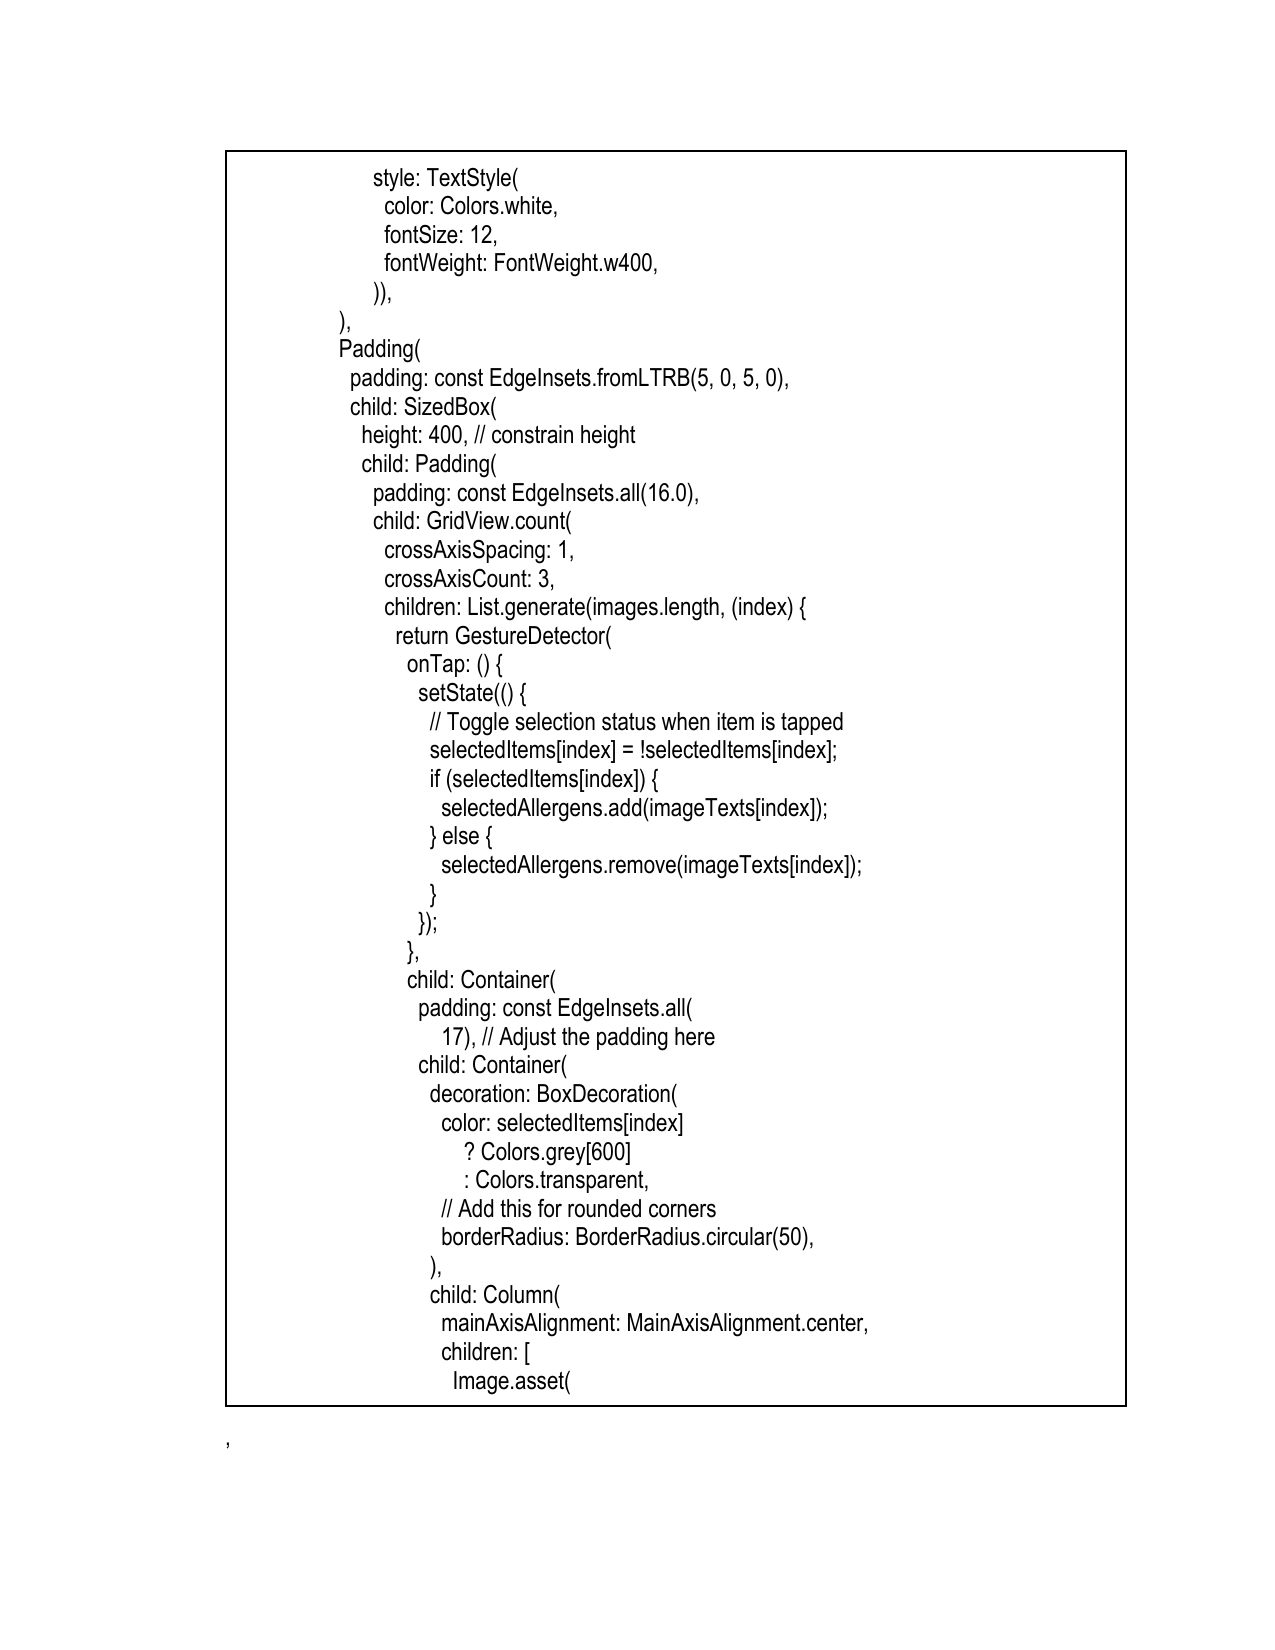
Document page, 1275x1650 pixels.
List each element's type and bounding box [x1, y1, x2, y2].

table_header [227, 152, 1125, 1405]
